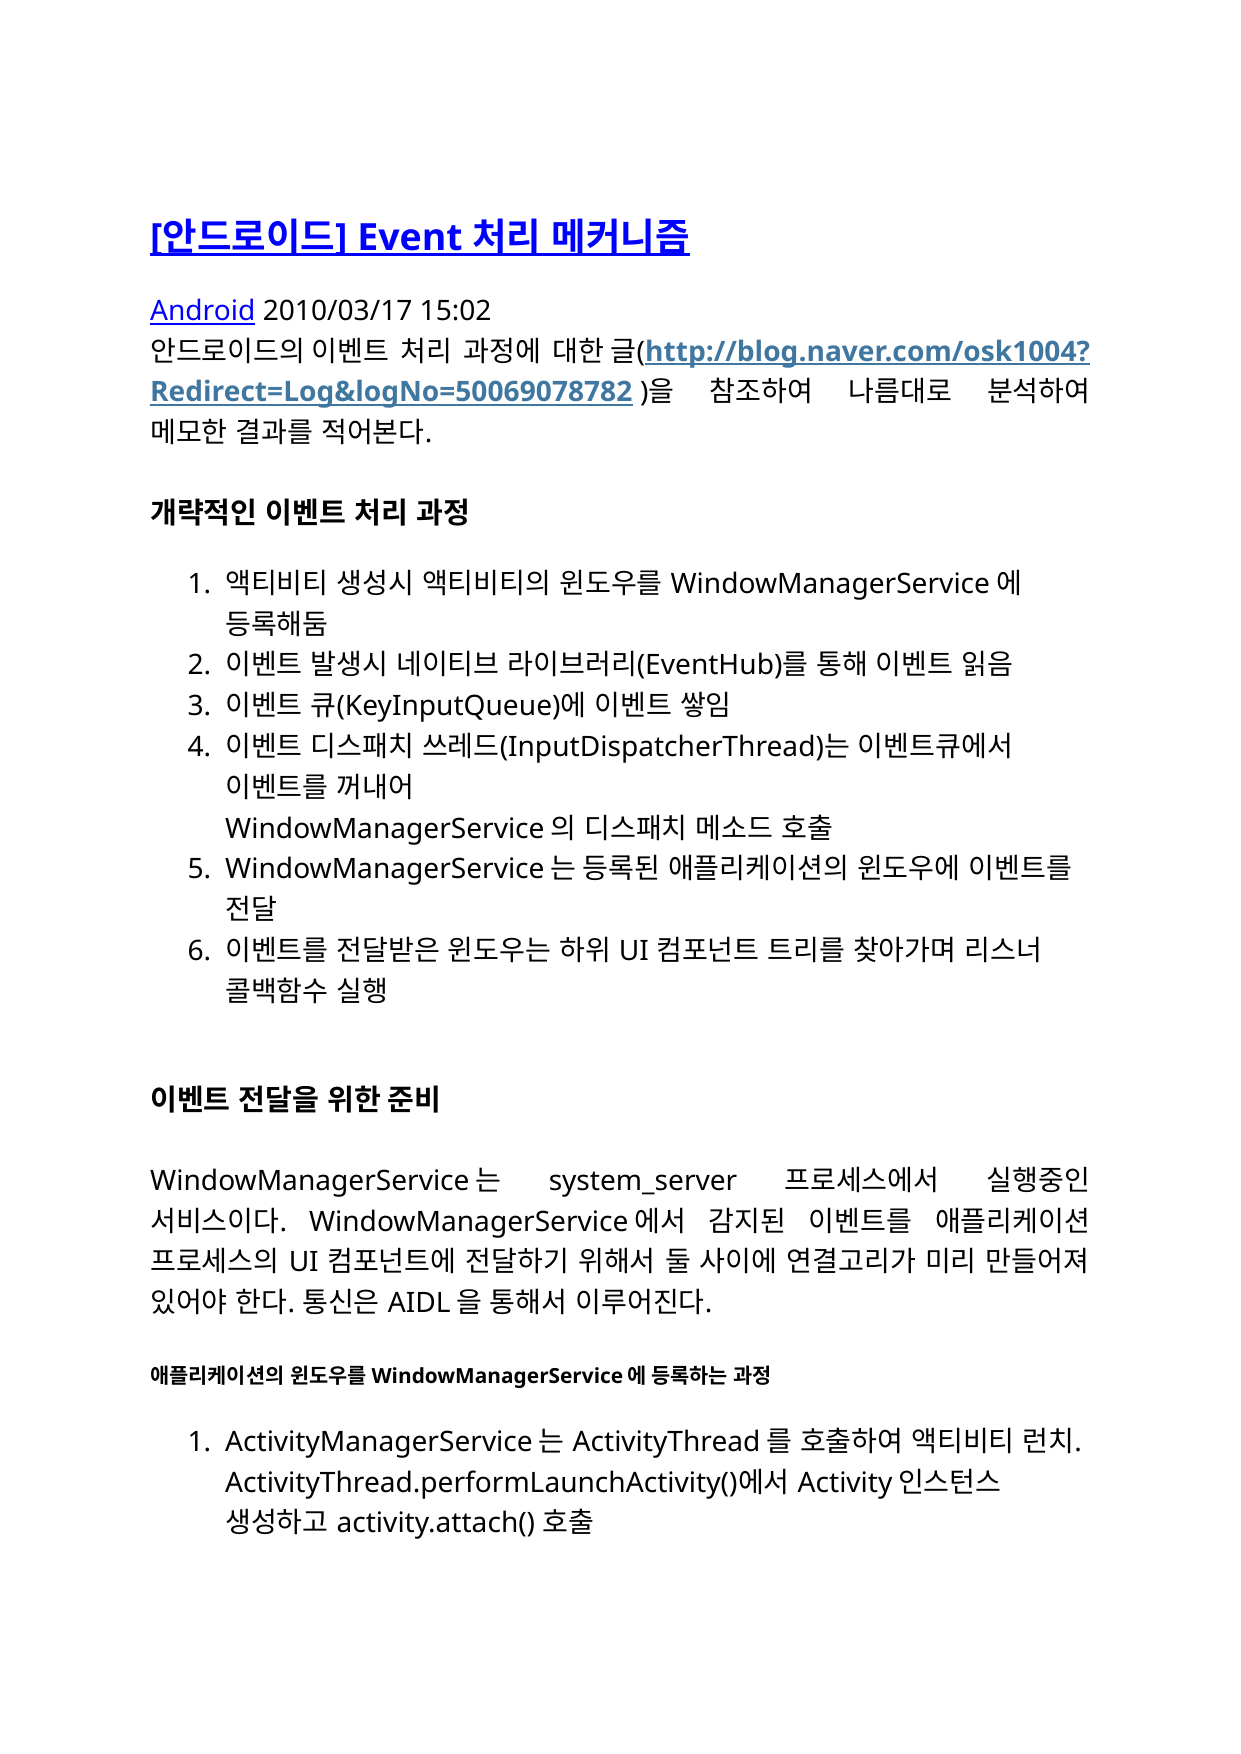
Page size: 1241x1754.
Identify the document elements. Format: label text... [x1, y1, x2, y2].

list 이벤트를 전달받은 윈도우는 하위 UI 컴포넌트 트리를 찾아가며 리스너 콜백함수 실행 [187, 928, 1090, 1009]
list 이벤트 디스패치 쓰레드(InputDispatcherThread)는 이벤트큐에서 이벤트를 꺼내어 WindowManagerService의 디스패치 메소드 호출 [187, 724, 1090, 846]
list 이벤트 발생시 네이티브 라이브러리(EventHub)를 통해 이벤트 읽음 [187, 642, 1090, 683]
list 액티비티 생성시 액티비티의 윈도우를 WindowManagerService에 등록해둠 [187, 561, 1090, 642]
text 안드로이드의 이벤트 처리 과정에 대한 글(http://blog.naver.com/osk1004?Redirect=Log&logNo=50069078782 )을 참조하여 나름대로 분석하여 메모한 결과를 적어본다. 개략적인 이벤트 처리 과정 [150, 328, 1090, 531]
text Android 2010/03/17 15:02 [150, 290, 1090, 328]
list 이벤트 큐(KeyInputQueue)에 이벤트 쌓임 [187, 683, 1090, 724]
list WindowManagerService는 등록된 애플리케이션의 윈도우에 이벤트를 전달 [187, 846, 1090, 928]
list ActivityManagerService는 ActivityThread를 호출하여 액티비티 런치. ActivityThread.performLaunchActivity()에서 Activity인스턴스 생성하고 activity.attach() 호출 [187, 1419, 1090, 1541]
subtitle [안드로이드] Event 처리 메커니즘 [150, 206, 1090, 261]
text 이벤트 전달을 위한 준비 WindowManagerService는 system_server 프로세스에서 실행중인 서비스이다. WindowManagerService에서 감지된 이벤트를 애플리케이션 프로세스의 UI 컴포넌트에 전달하기 위해서 둘 사이에 연결고리가 미리 만들어져 있어야 한다. 통신은 AIDL을 통해서 이루어진다. 애플리케이션의 윈도우를 WindowManagerService에 등록하는 과정 [150, 1038, 1090, 1389]
